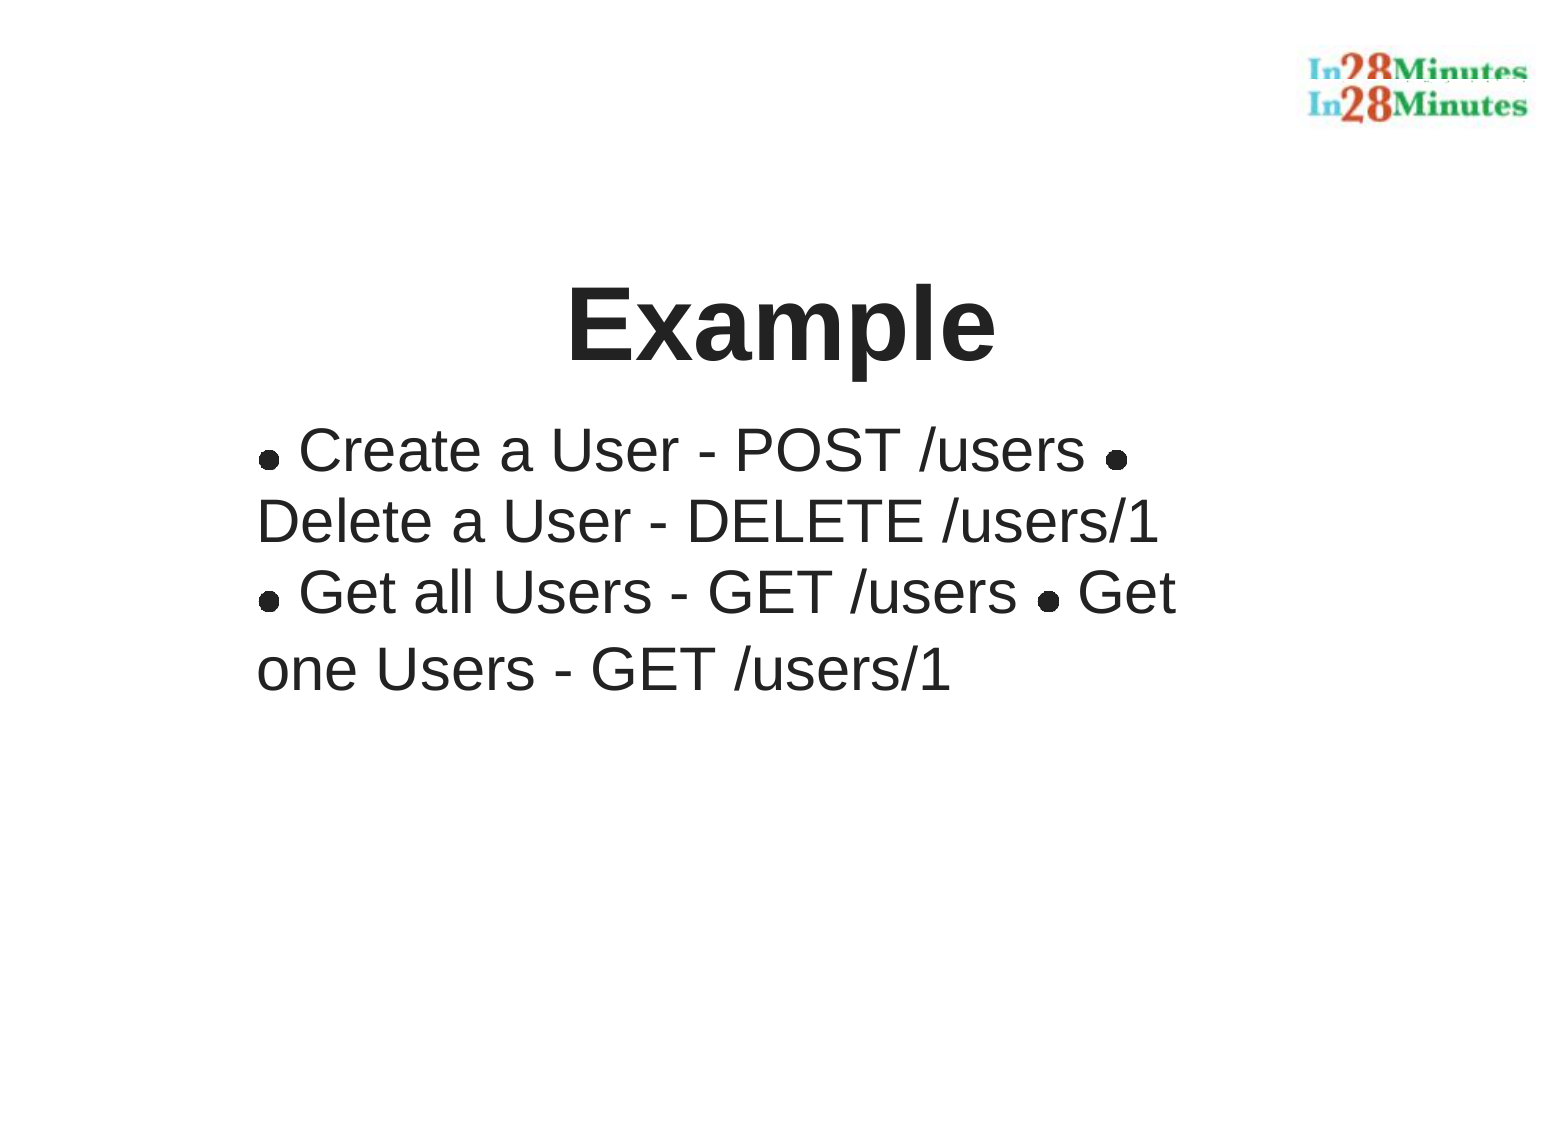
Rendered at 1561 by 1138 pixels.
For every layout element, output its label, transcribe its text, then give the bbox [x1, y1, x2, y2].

text Create a User - POST /users Delete a User - DELETE /users/1 [256, 414, 1319, 556]
picture [256, 588, 281, 614]
text Get all Users - GET /users Get one Users - GET /users/1 [256, 556, 1235, 704]
picture [1103, 447, 1129, 472]
text Example [73, 261, 1489, 382]
picture [1035, 588, 1060, 614]
picture [1272, 45, 1536, 212]
picture [256, 447, 281, 472]
